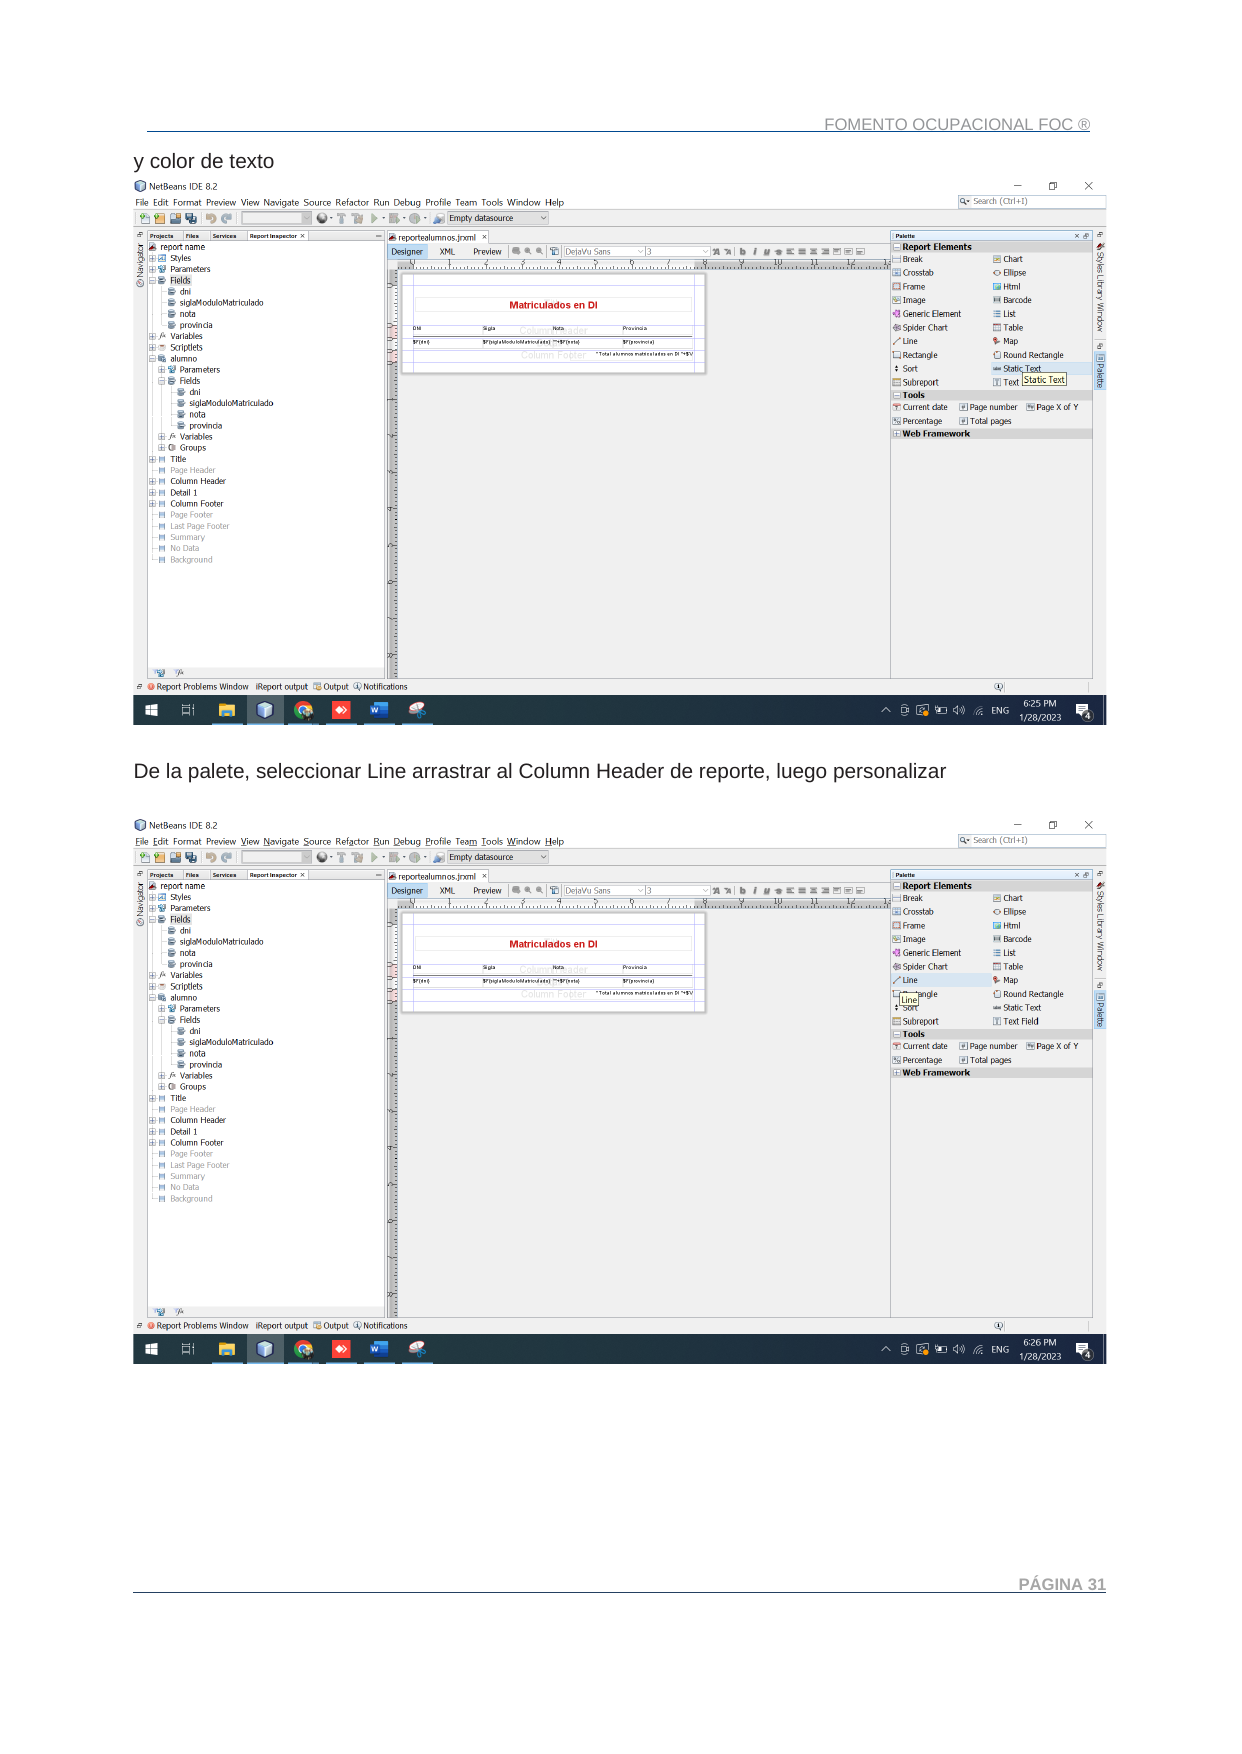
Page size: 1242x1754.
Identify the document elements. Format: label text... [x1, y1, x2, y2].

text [133, 149, 1101, 173]
picture [133, 177, 1107, 725]
picture [133, 816, 1107, 1364]
text De la palete, seleccionar Line arrastrar al Column Header de reporte, luego personalizar [133, 759, 1101, 783]
